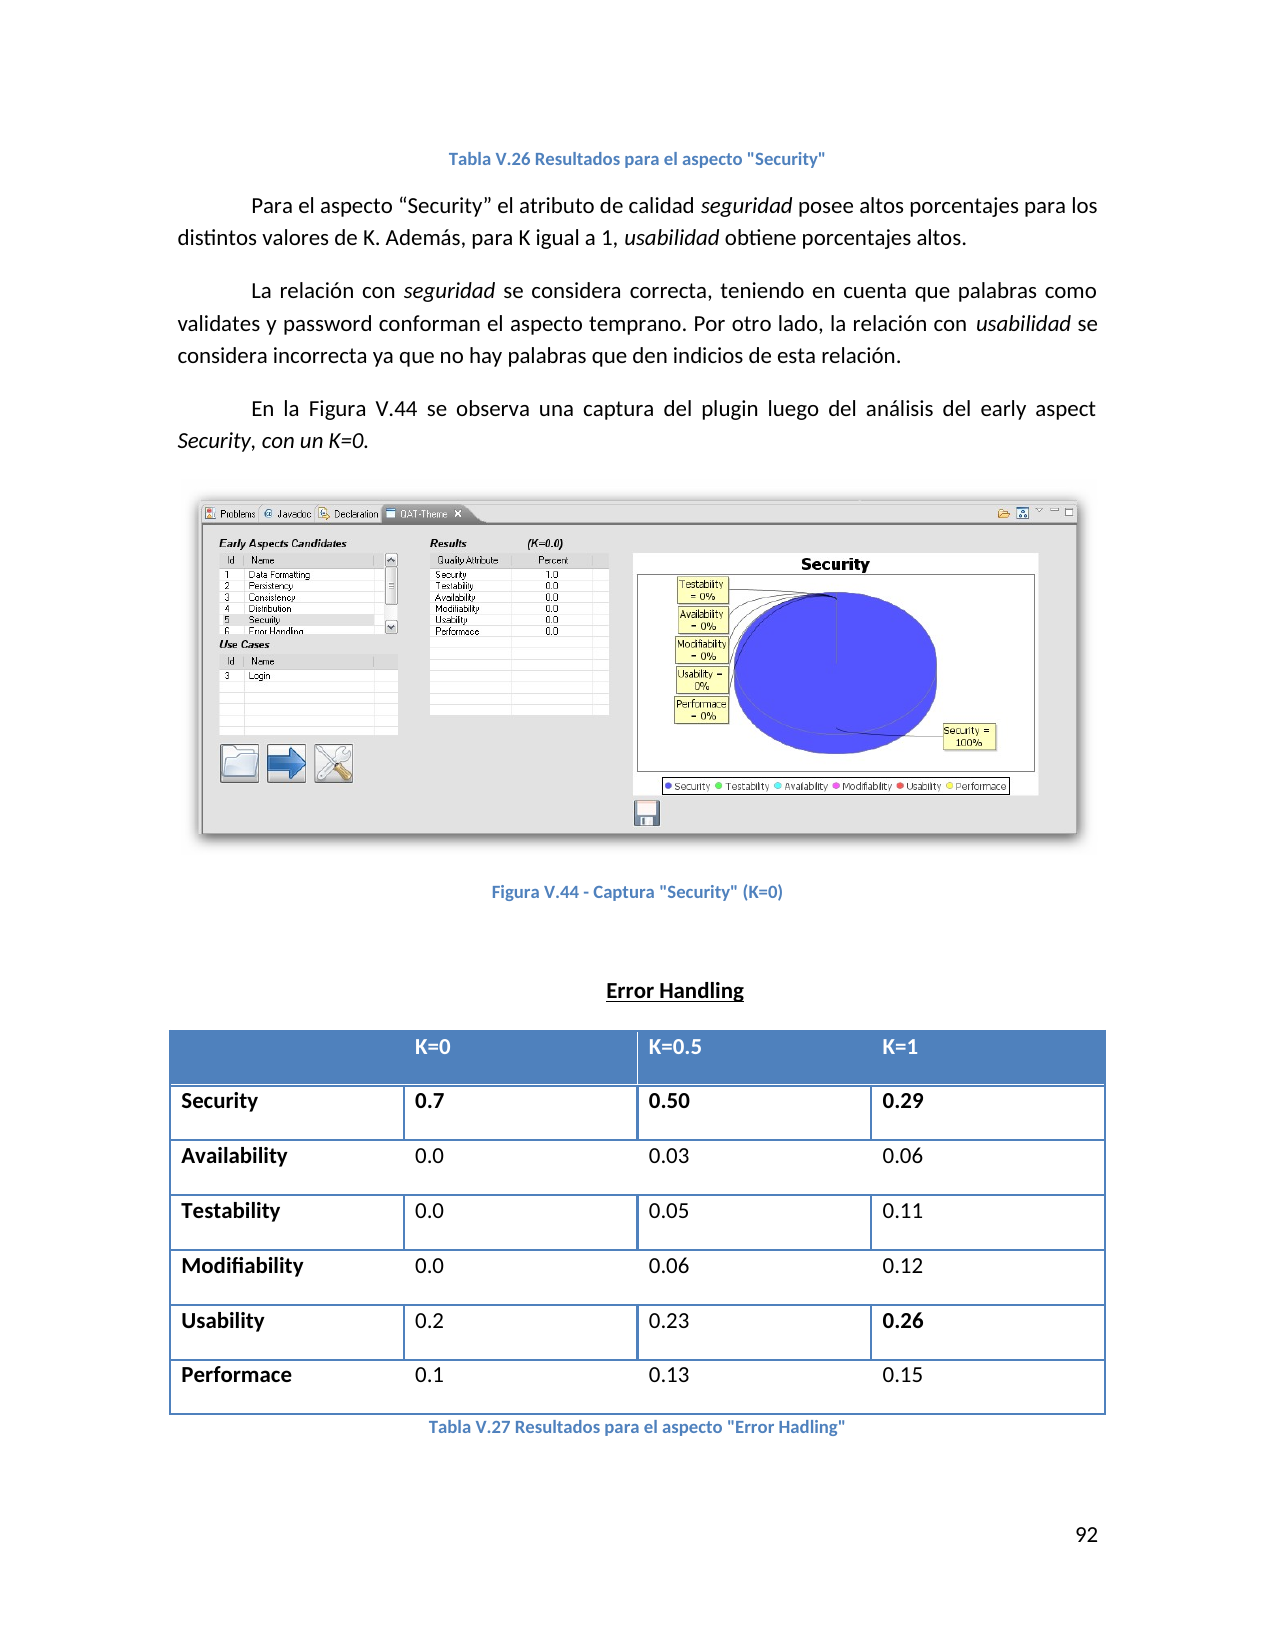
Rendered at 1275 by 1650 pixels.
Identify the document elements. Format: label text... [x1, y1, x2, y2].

table_cell 0.23 [639, 1306, 870, 1358]
table_cell 0.0 [404, 1141, 637, 1194]
table_cell Performace [171, 1361, 404, 1413]
table_header K=0.5 [638, 1032, 871, 1084]
table_header [171, 1032, 404, 1084]
table_cell 0.12 [871, 1251, 1104, 1304]
table_cell 0.11 [872, 1196, 1104, 1249]
table_cell Testability [171, 1196, 403, 1249]
table_cell 0.2 [405, 1306, 636, 1358]
table_cell 0.7 [405, 1087, 636, 1139]
table_header K=0 [404, 1032, 637, 1084]
table_cell Security [171, 1087, 403, 1139]
text La relación con seguridad se considera correcta, teniendo en cuenta que palabras como validates y password conforman el aspecto temprano. Por otro lado, la relación con usabilidad se considera incorrecta ya que no hay palabras que den indicios de esta relación. [177, 277, 1098, 369]
table_cell 0.05 [639, 1196, 870, 1249]
table_header K=1 [871, 1032, 1104, 1084]
table_cell 0.03 [638, 1141, 871, 1194]
text Para el aspecto “Security” el atributo de calidad seguridad posee altos porcentajes para los distintos valores de K. Además, para K igual a 1, usabilidad obtiene porcentajes altos. [177, 191, 1098, 252]
table_cell Modifiability [171, 1251, 404, 1304]
table_cell Availability [171, 1141, 404, 1194]
list Error Handling [252, 977, 1098, 1005]
table_cell Usability [171, 1306, 403, 1358]
table_cell 0.26 [872, 1306, 1104, 1358]
table_cell 0.15 [871, 1361, 1104, 1413]
table_cell 0.13 [638, 1361, 871, 1413]
table_cell 0.0 [404, 1251, 637, 1304]
table_cell 0.06 [638, 1251, 871, 1304]
table_cell 0.1 [404, 1361, 637, 1413]
table_cell 0.50 [639, 1087, 870, 1139]
picture [177, 479, 1098, 855]
table_cell 0.29 [872, 1087, 1104, 1139]
table_cell 0.06 [871, 1141, 1104, 1194]
table_cell 0.0 [405, 1196, 636, 1249]
